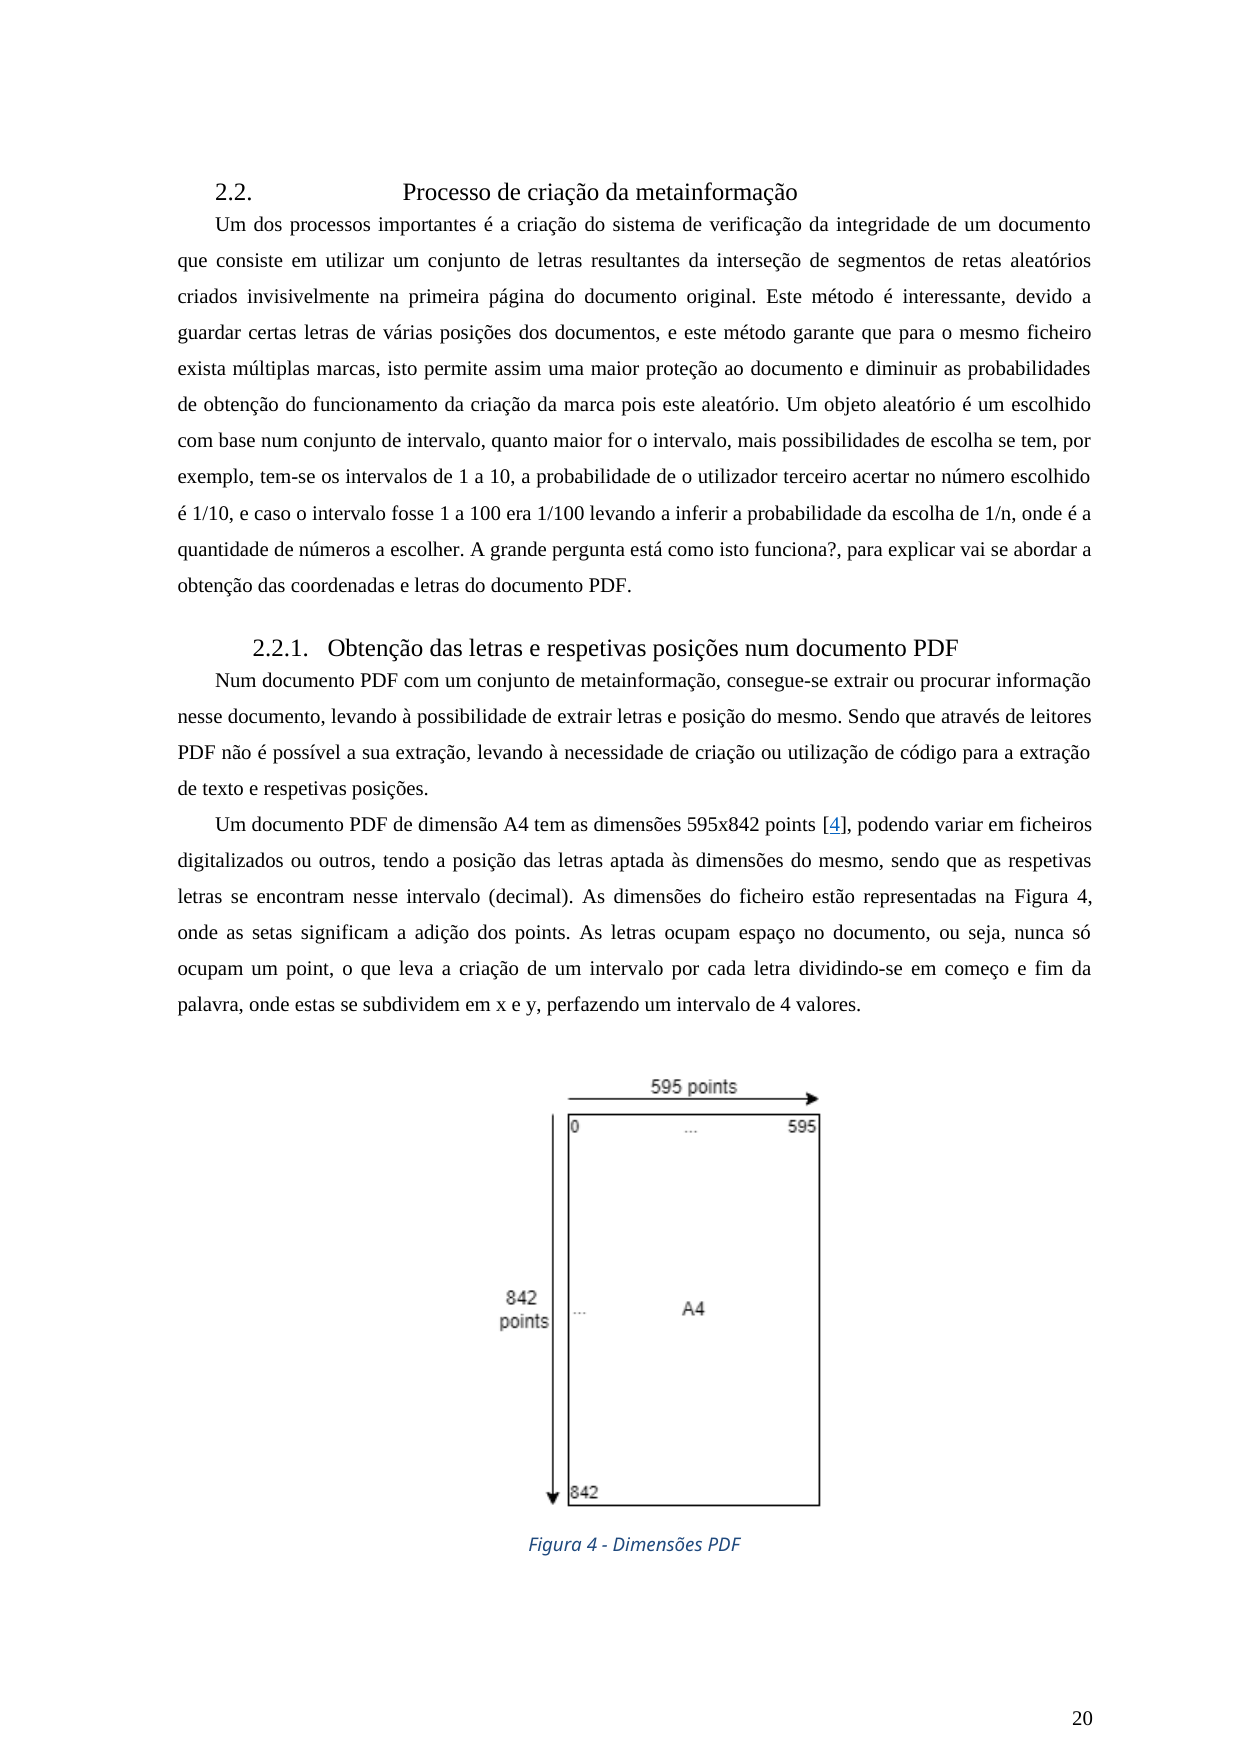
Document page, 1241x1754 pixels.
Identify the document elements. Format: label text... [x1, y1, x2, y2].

picture [474, 1064, 833, 1519]
subtitle Processo de criação da metainformação [215, 177, 1092, 206]
subtitle Obtenção das letras e respetivas posições num documento PDF [252, 633, 1092, 661]
text Um documento PDF de dimensão A4 tem as dimensões 595x842 points [4], podendo variar em ficheiros digitalizados ou outros, tendo a posição das letras aptada às dimensões do mesmo, sendo que as respetivas letras se encontram nesse intervalo (decimal). As dimensões do ficheiro estão representadas na Figura 4, onde as setas significam a adição dos points. As letras ocupam espaço no documento, ou seja, nunca só ocupam um point, o que leva a criação de um intervalo por cada letra dividindo-se em começo e fim da palavra, onde estas se subdividem em x e y, perfazendo um intervalo de 4 valores. [177, 812, 1092, 1016]
text Num documento PDF com um conjunto de metainformação, consegue-se extrair ou procurar informação nesse documento, levando à possibilidade de extrair letras e posição do mesmo. Sendo que através de leitores PDF não é possível a sua extração, levando à necessidade de criação ou utilização de código para a extração de texto e respetivas posições. [177, 668, 1092, 800]
text Figura 4 - Dimensões PDF [177, 1531, 1092, 1556]
text Um dos processos importantes é a criação do sistema de verificação da integridade de um documento que consiste em utilizar um conjunto de letras resultantes da interseção de segmentos de retas aleatórios criados invisivelmente na primeira página do documento original. Este método é interessante, devido a guardar certas letras de várias posições dos documentos, e este método garante que para o mesmo ficheiro exista múltiplas marcas, isto permite assim uma maior proteção ao documento e diminuir as probabilidades de obtenção do funcionamento da criação da marca pois este aleatório. Um objeto aleatório é um escolhido com base num conjunto de intervalo, quanto maior for o intervalo, mais possibilidades de escolha se tem, por exemplo, tem-se os intervalos de 1 a 10, a probabilidade de o utilizador terceiro acertar no número escolhido é 1/10, e caso o intervalo fosse 1 a 100 era 1/100 levando a inferir a probabilidade da escolha de 1/n, onde é a quantidade de números a escolher. A grande pergunta está como isto funciona?, para explicar vai se abordar a obtenção das coordenadas e letras do documento PDF. [177, 212, 1092, 597]
